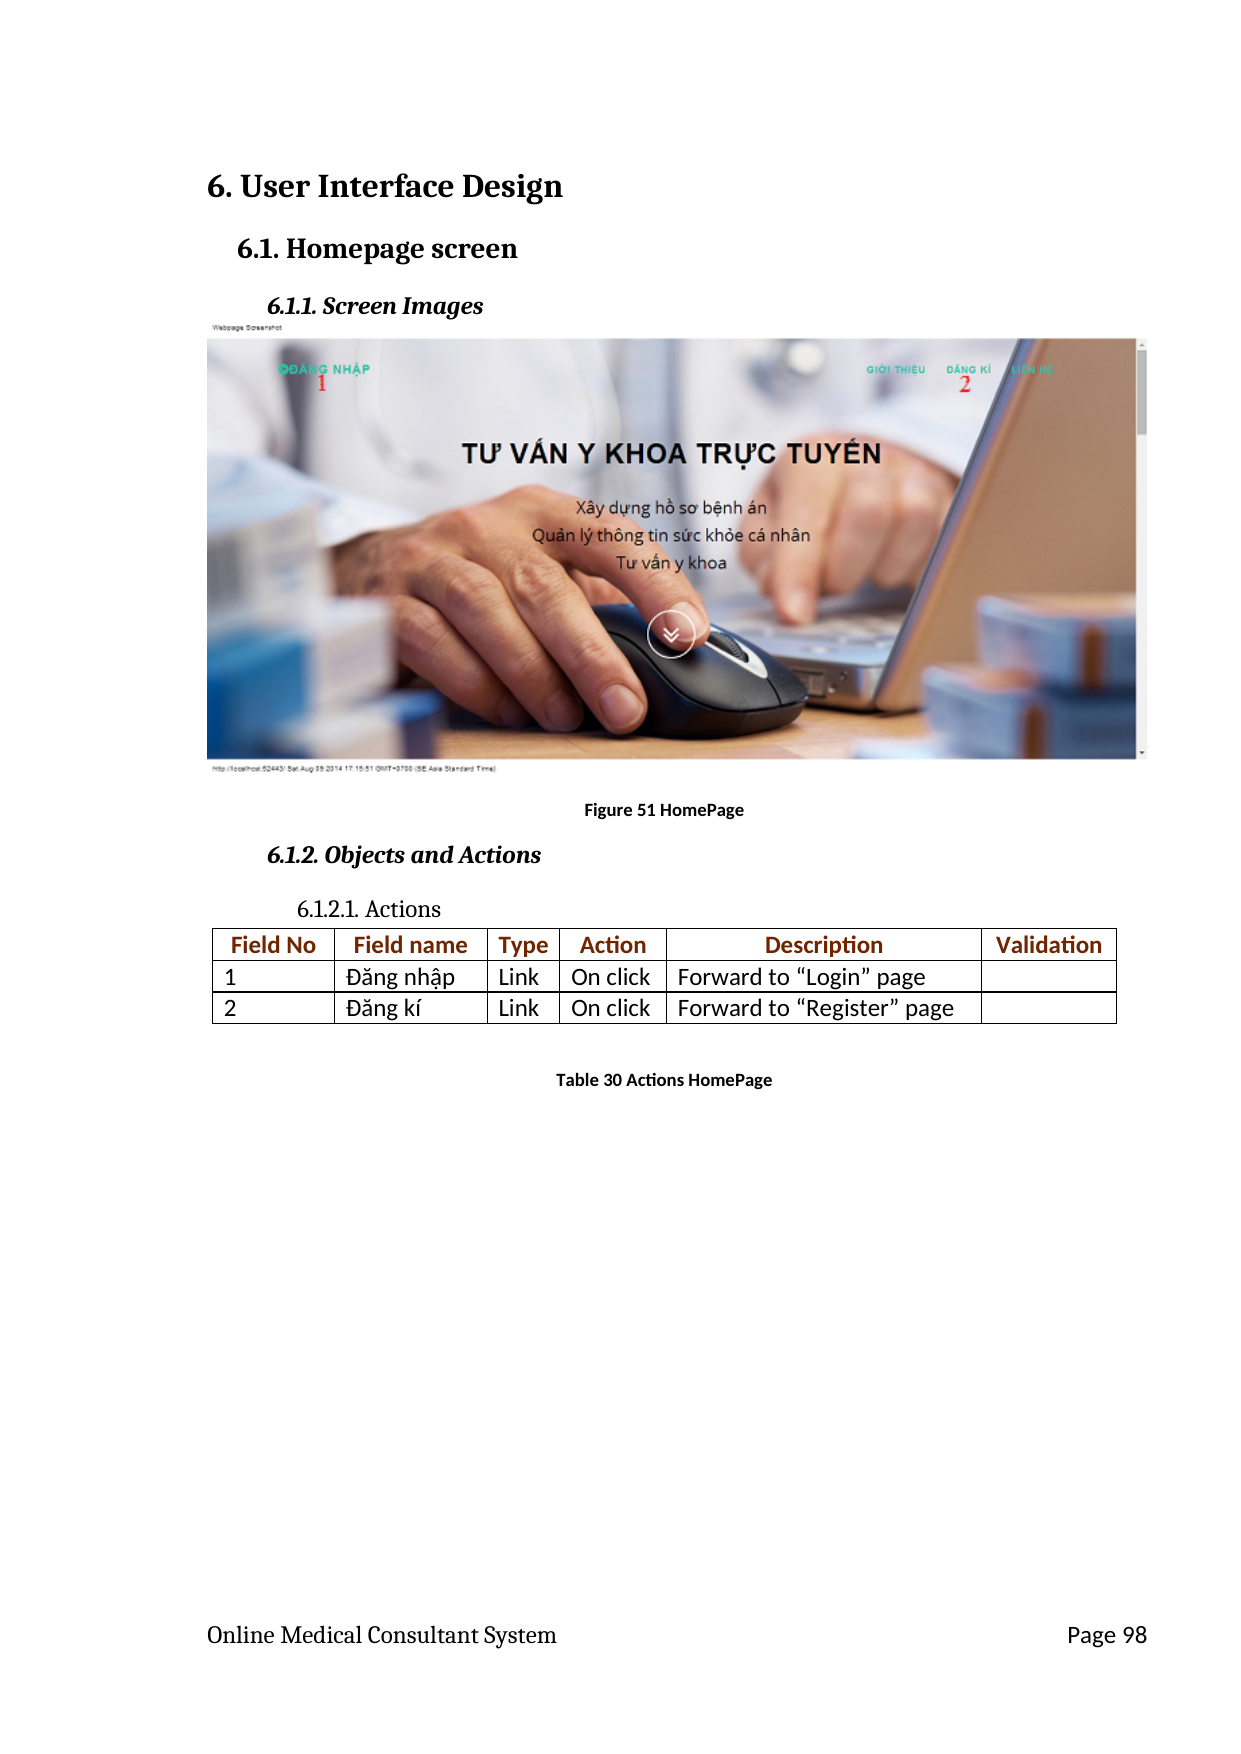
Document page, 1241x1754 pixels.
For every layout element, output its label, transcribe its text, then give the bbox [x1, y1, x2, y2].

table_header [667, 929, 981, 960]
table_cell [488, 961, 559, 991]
subtitle Homepage screen [237, 233, 1122, 266]
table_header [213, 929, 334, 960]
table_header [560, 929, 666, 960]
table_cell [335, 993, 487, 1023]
picture [207, 325, 1148, 773]
subtitle Actions [282, 895, 1122, 924]
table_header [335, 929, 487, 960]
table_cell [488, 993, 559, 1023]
subtitle User Interface Design [207, 168, 1122, 206]
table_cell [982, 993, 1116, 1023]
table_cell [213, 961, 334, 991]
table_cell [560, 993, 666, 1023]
subtitle Objects and Actions [267, 841, 1122, 870]
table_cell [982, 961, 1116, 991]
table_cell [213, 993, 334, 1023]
text Figure 51 HomePage [207, 798, 1122, 821]
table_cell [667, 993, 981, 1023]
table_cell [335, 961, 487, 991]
subtitle Screen Images [267, 292, 1122, 321]
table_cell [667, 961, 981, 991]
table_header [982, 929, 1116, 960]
text Table 30 Actions HomePage [207, 1068, 1122, 1091]
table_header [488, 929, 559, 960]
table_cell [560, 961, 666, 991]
